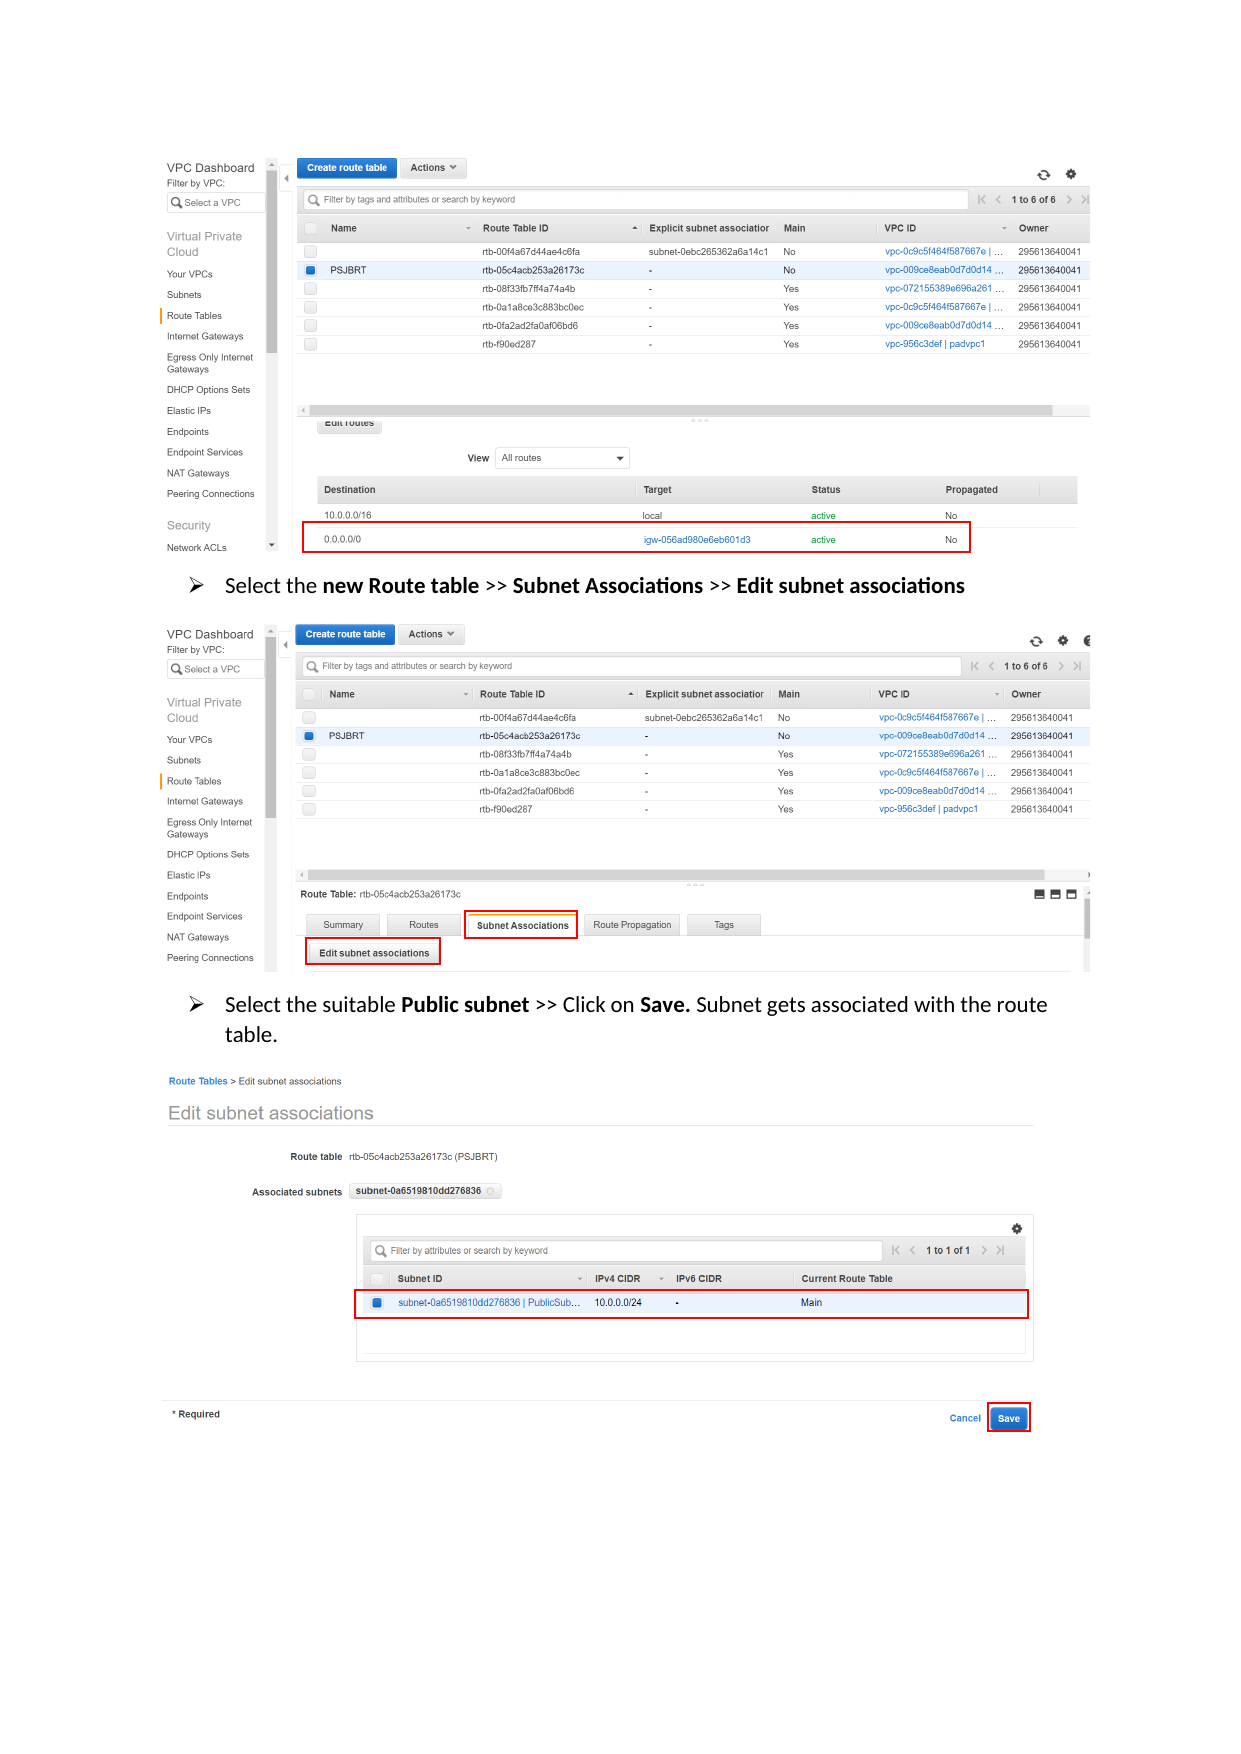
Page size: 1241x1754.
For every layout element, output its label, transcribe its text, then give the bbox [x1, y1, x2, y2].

picture [150, 618, 1091, 972]
picture [150, 150, 1091, 553]
picture [150, 1067, 1091, 1437]
list Select the new Route table >> Subnet Associations >> Edit subnet associations [187, 571, 1090, 599]
list Select the suitable Public subnet >> Click on Save. Subnet gets associated with the route table. [187, 990, 1090, 1048]
picture [304, 523, 969, 551]
